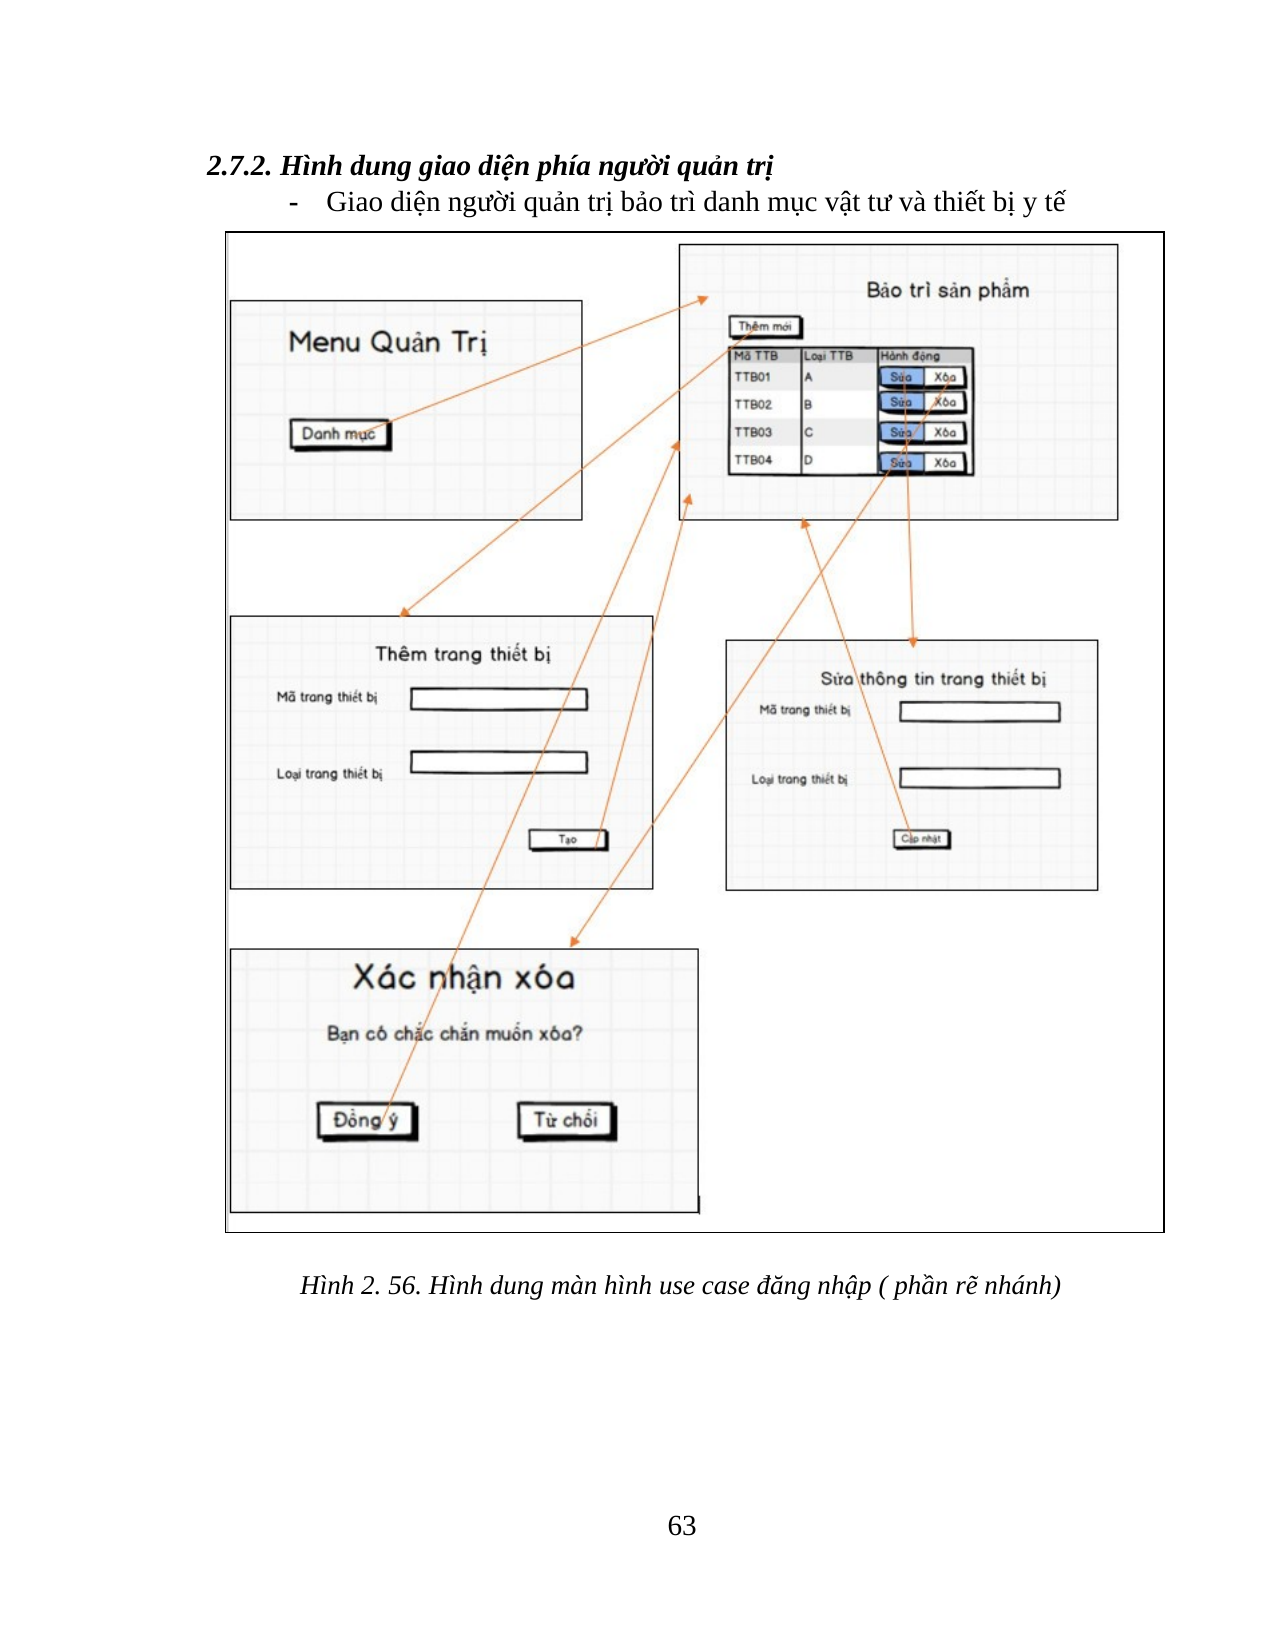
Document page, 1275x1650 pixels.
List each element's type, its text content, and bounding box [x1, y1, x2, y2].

list Giao diện người quản trị bảo trì danh mục vật tư và thiết bị y tế [289, 184, 1157, 217]
subtitle 2.7.2. Hình dung giao diện phía người quản trị [207, 148, 1157, 181]
picture [226, 233, 1163, 1232]
